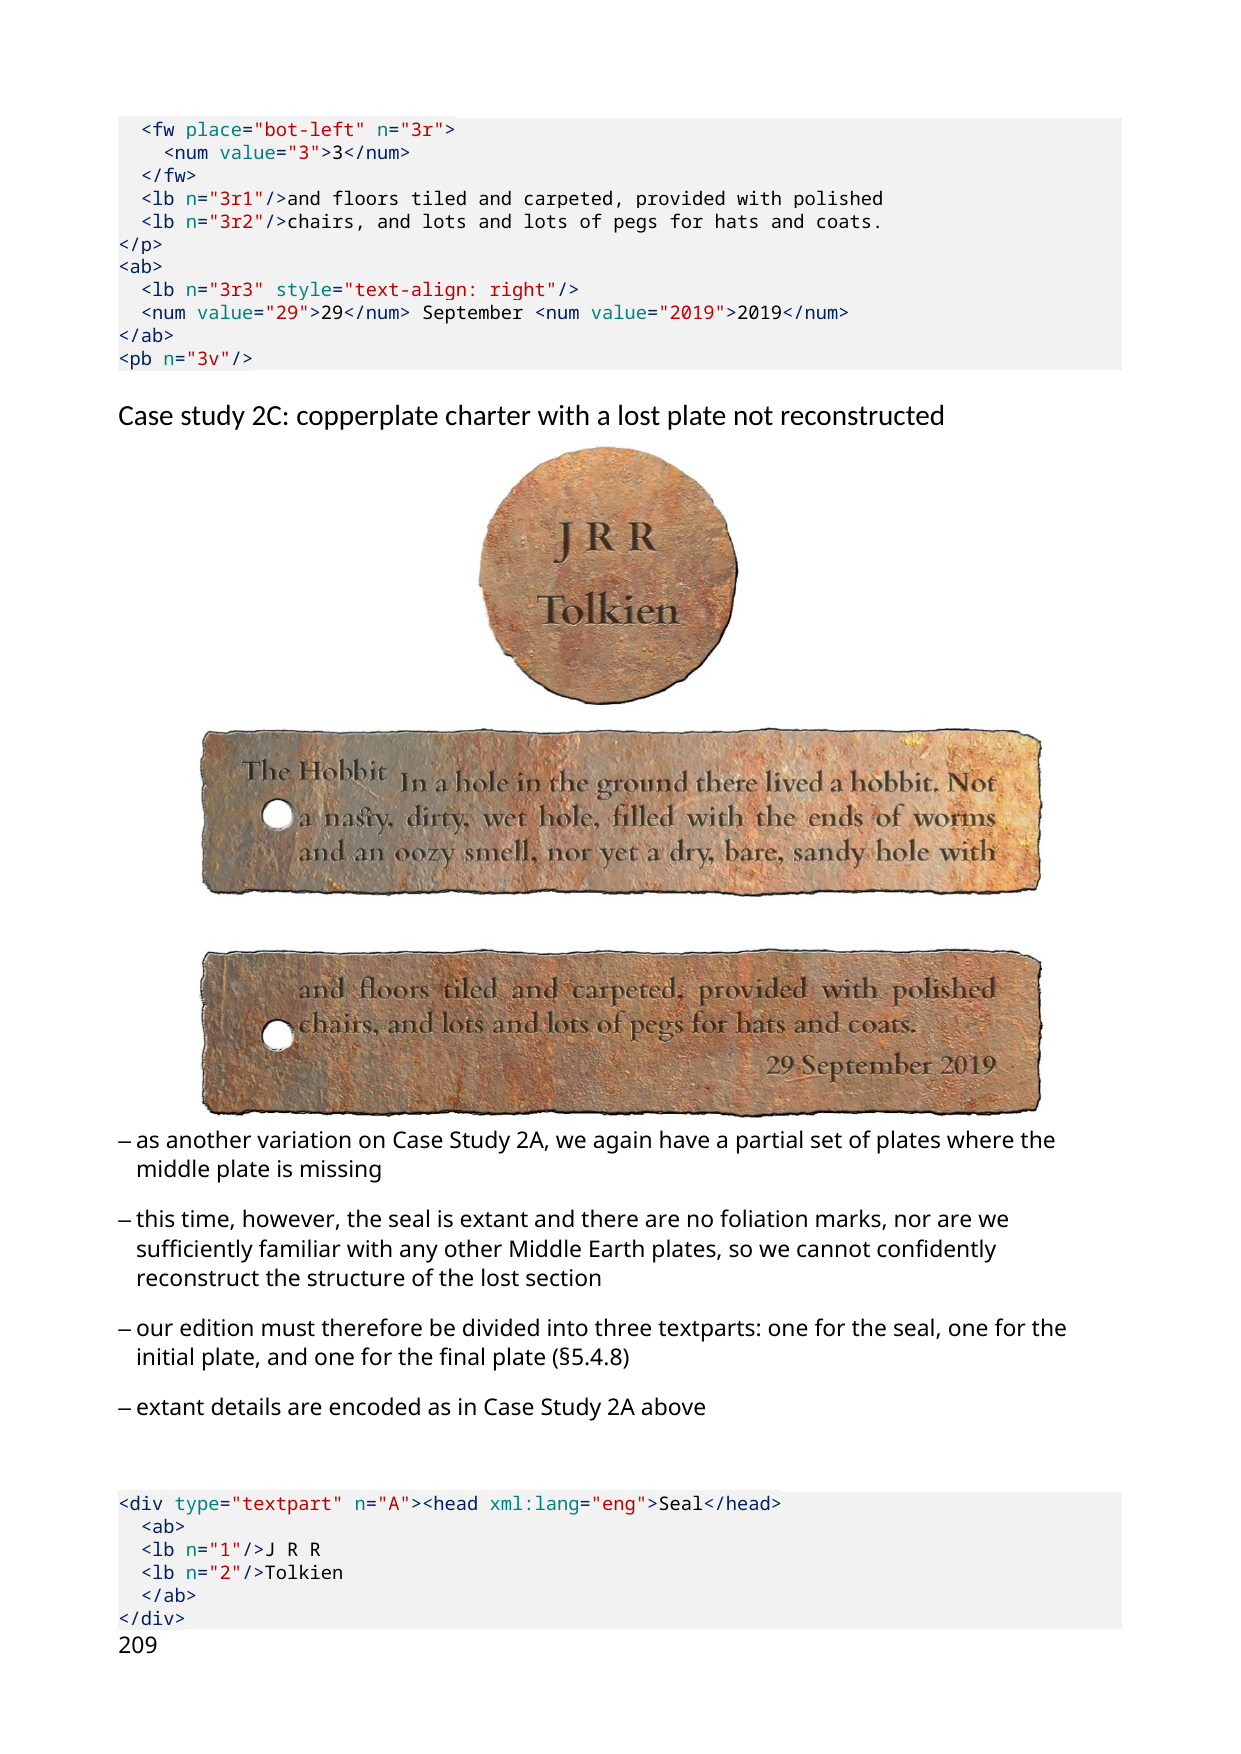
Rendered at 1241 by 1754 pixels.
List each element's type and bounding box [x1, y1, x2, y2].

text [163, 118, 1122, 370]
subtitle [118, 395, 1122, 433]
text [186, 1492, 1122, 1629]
picture [192, 442, 1048, 1120]
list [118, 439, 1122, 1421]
